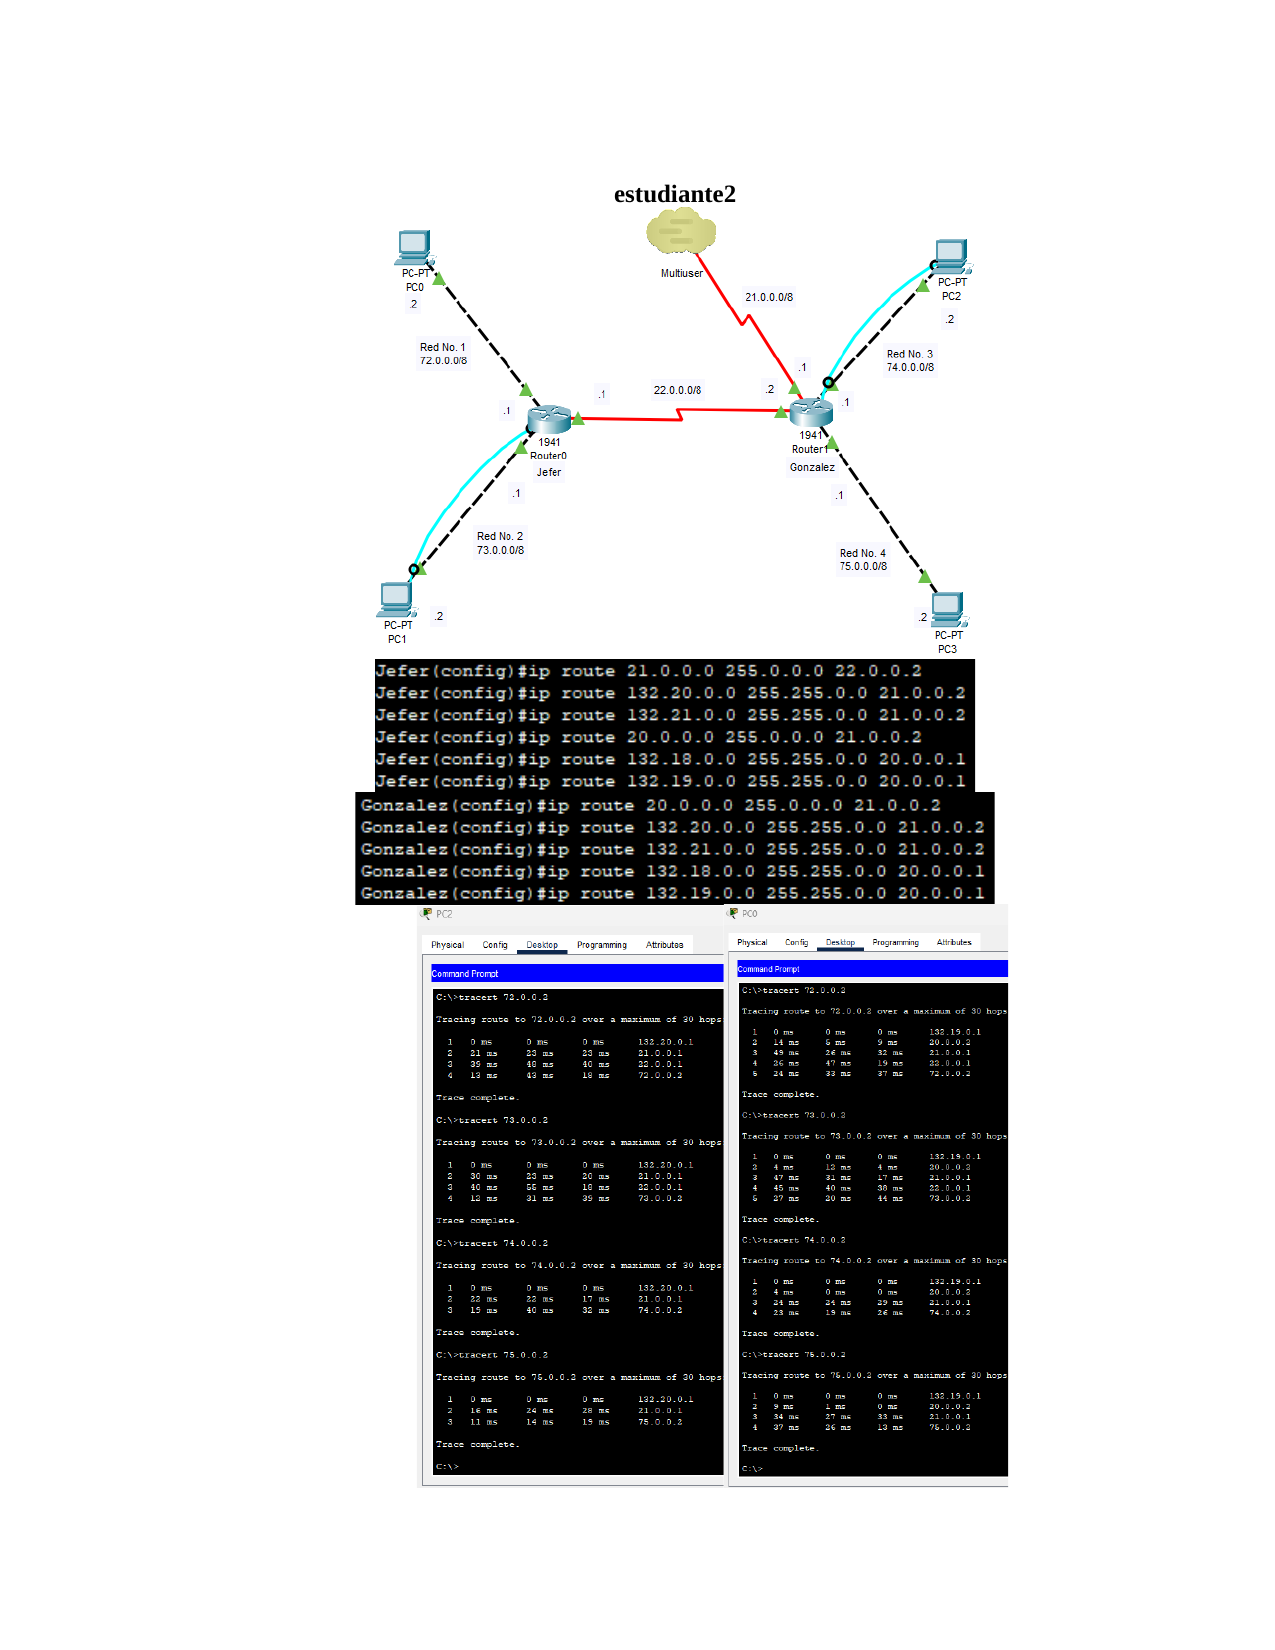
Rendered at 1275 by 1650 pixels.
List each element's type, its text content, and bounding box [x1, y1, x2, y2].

picture [355, 207, 1009, 1488]
text estudiante2 [150, 179, 1125, 207]
